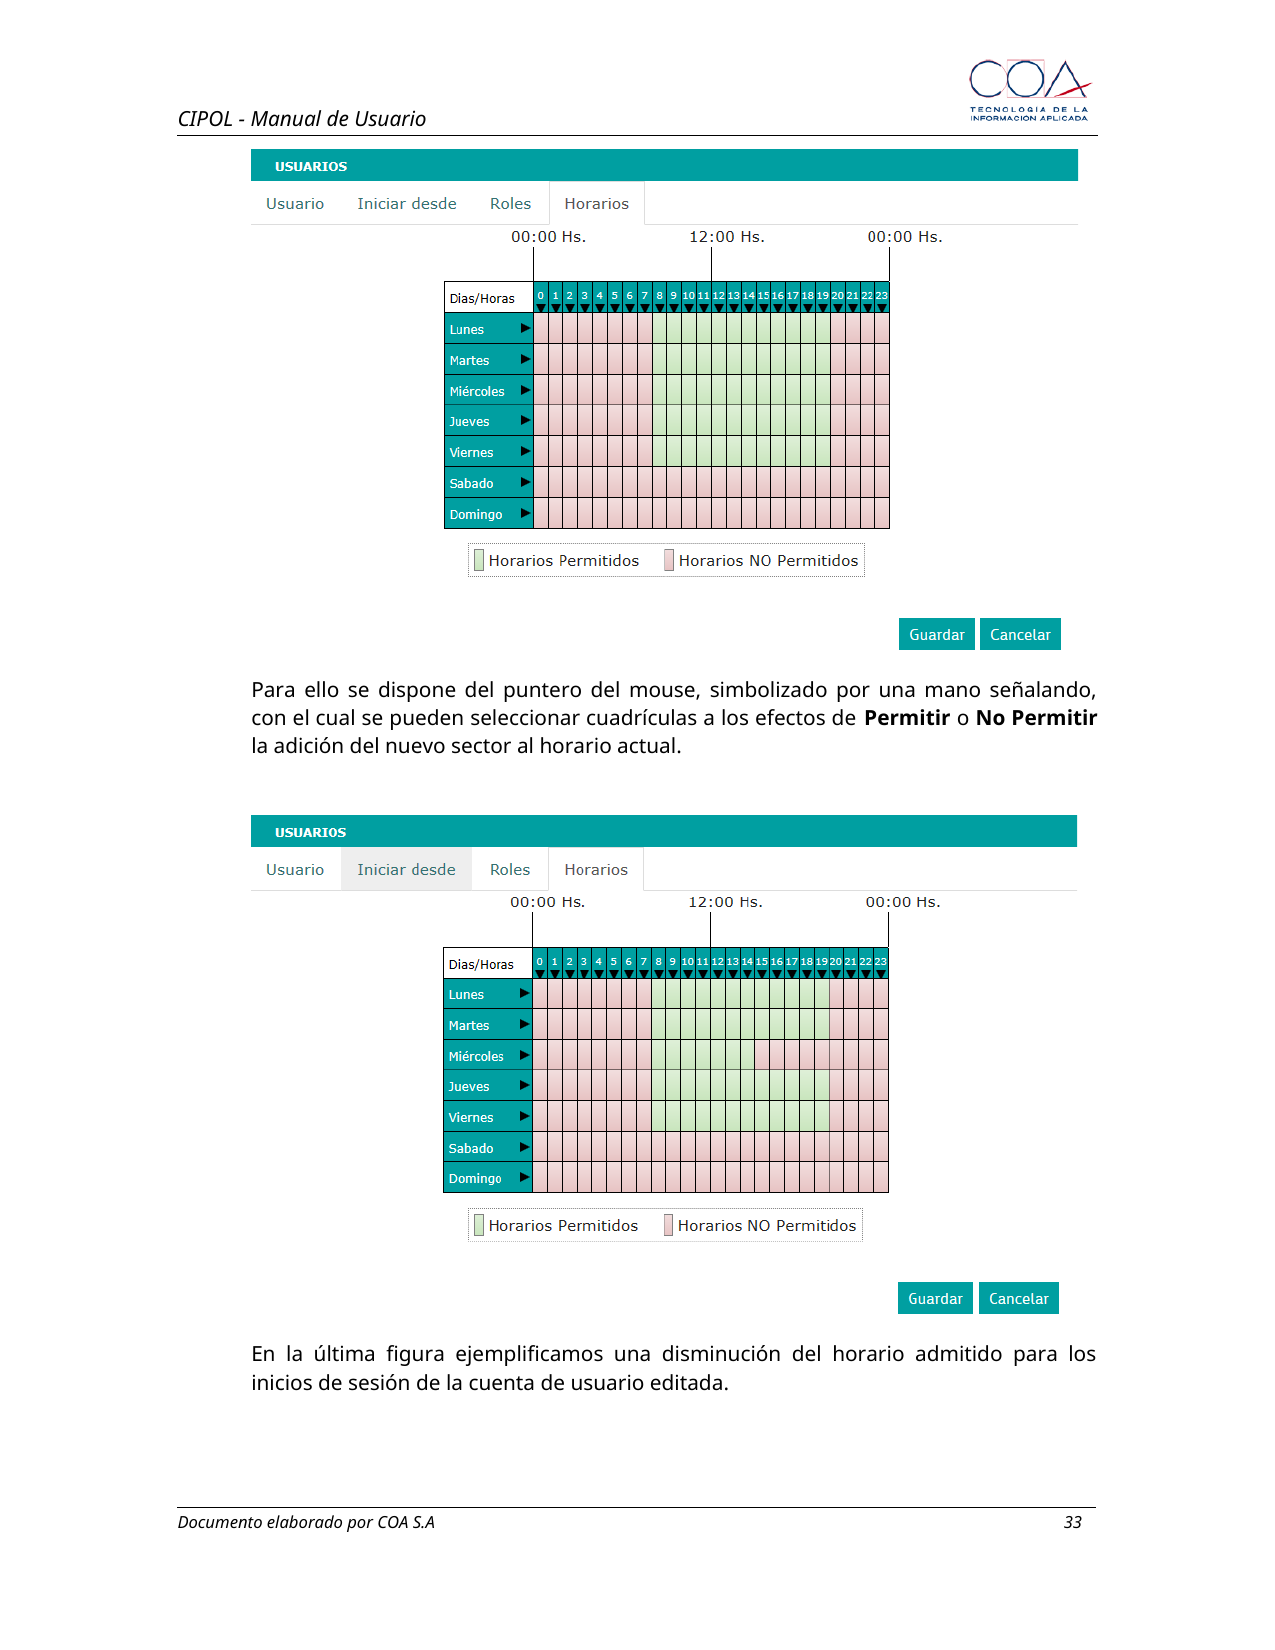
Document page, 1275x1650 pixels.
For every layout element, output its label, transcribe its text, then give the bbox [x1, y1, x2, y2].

text Para ello se dispone del puntero del mouse, simbolizado por una mano señalando, con el cual se pueden seleccionar cuadrículas a los efectos de Permitir o No Permitir la adición del nuevo sector al horario actual. [251, 675, 1098, 760]
picture [251, 147, 1079, 663]
picture [251, 813, 1078, 1327]
text En la última figura ejemplificamos una disminución del horario admitido para los inicios de sesión de la cuenta de usuario editada. [251, 1339, 1098, 1396]
picture [964, 49, 1096, 127]
